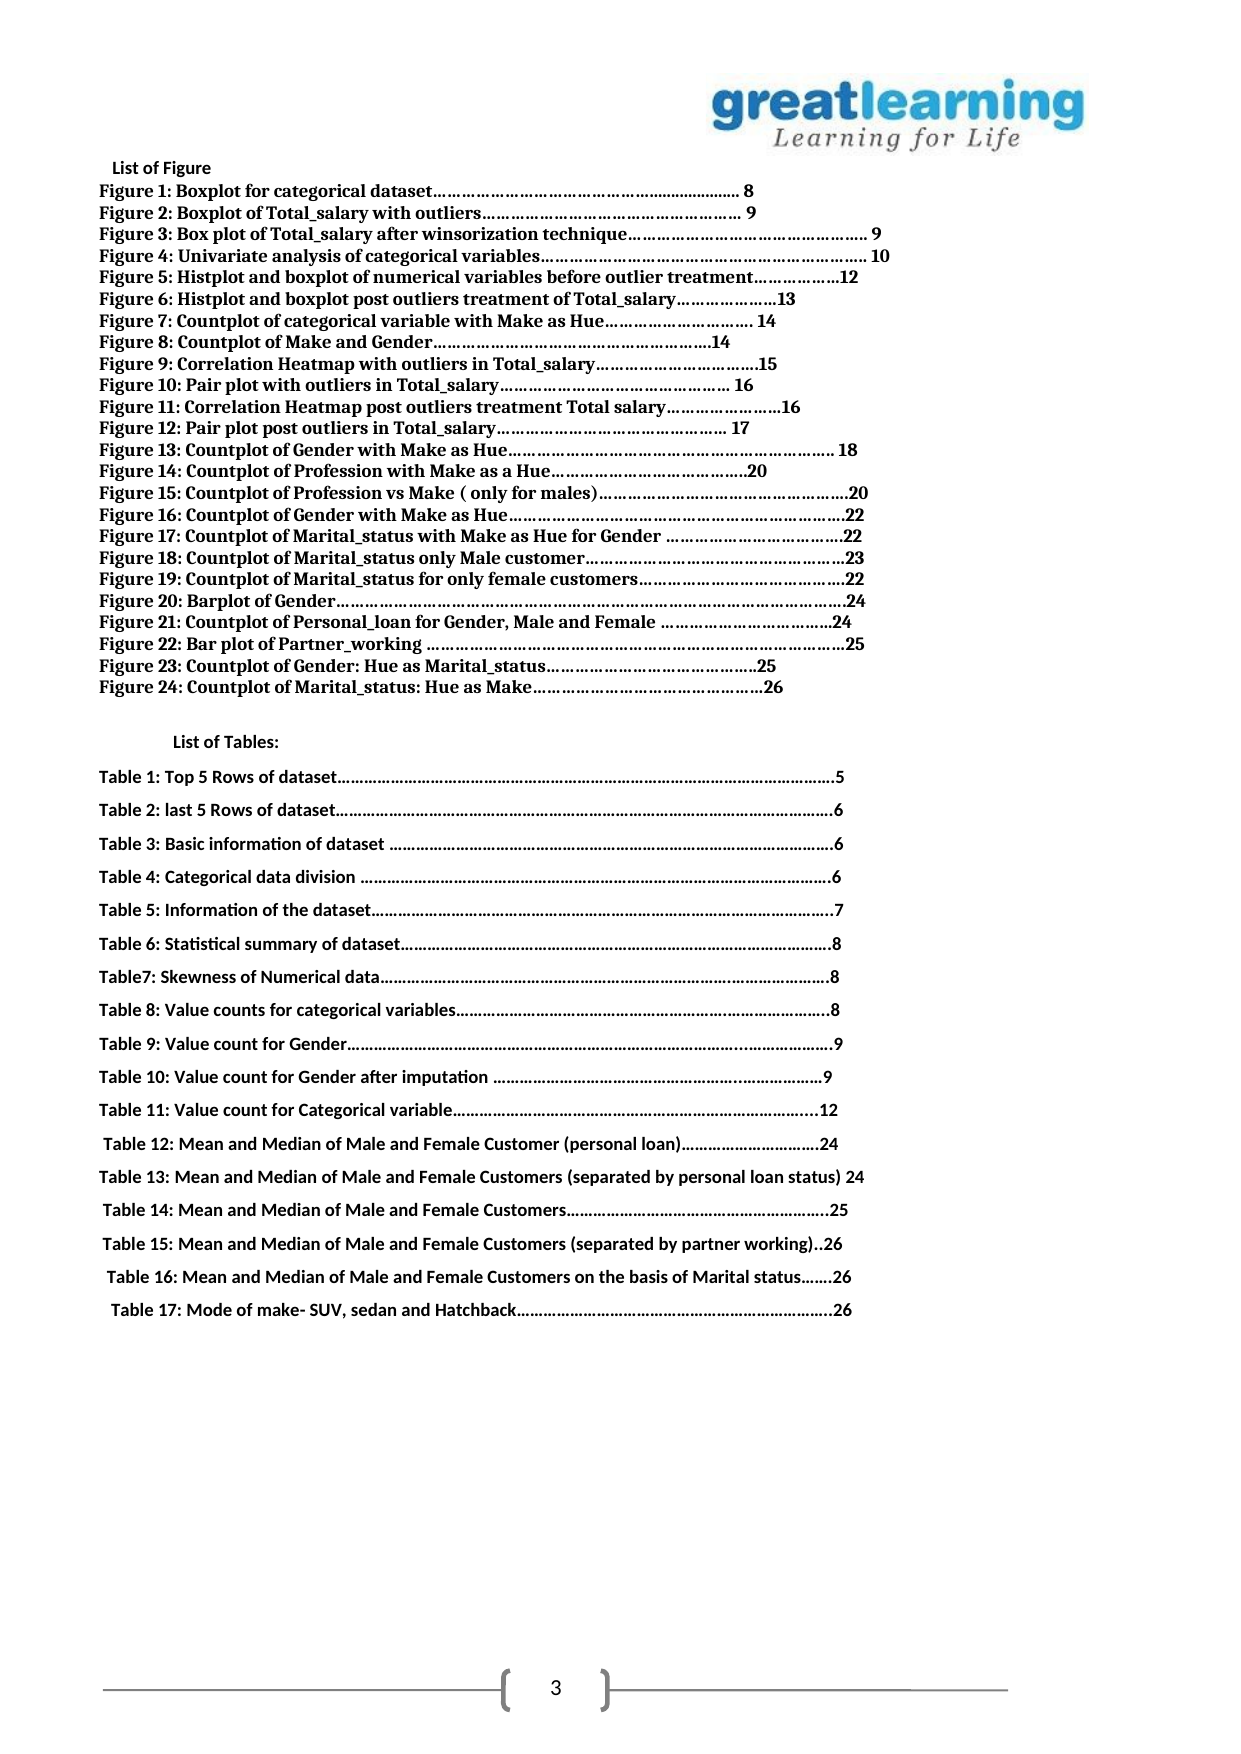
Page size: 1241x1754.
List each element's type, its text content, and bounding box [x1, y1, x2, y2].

text Figure 3: Box plot of Total_salary after winsorization technique………………………………………….. 9 [99, 224, 1101, 245]
text Figure 8: Countplot of Make and Gender………………………………………………….14 [99, 332, 1101, 353]
text Figure 16: Countplot of Gender with Make as Hue…………………………………………………………….22 [99, 504, 1101, 526]
text Figure 7: Countplot of categorical variable with Make as Hue…………………………. 14 [99, 310, 1101, 332]
text Figure 13: Countplot of Gender with Make as Hue………………………………………………………….. 18 [99, 439, 1101, 461]
text Table 17: Mode of make- SUV, sedan and Hatchback……………………………………………………………..26 [22, 1298, 1101, 1321]
list Table 8: Value counts for categorical variables…………………………………………………….…………………..8 [99, 998, 1090, 1021]
text Figure 4: Univariate analysis of categorical variables………………………………………………………….. 10 [99, 245, 1101, 267]
text Figure 15: Countplot of Profession vs Make ( only for males)…………………………………………….20 [99, 483, 1101, 504]
list Table 2: last 5 Rows of dataset………………………………………………………………………………………………….6 [99, 798, 1090, 821]
text List of Tables: [173, 730, 994, 753]
text Figure 14: Countplot of Profession with Make as a Hue…………………………………..20 [99, 461, 1101, 483]
text Figure 20: Barplot of Gender…………………………………………………………………………………………….24 [99, 590, 1101, 612]
text Figure 9: Correlation Heatmap with outliers in Total_salary…………………………….15 [99, 353, 1101, 375]
text Figure 1: Boxplot for categorical dataset………………………………………..................... 8 [99, 181, 1101, 202]
list Table7: Skewness of Numerical data…………………………………………………………………….………………….8 [99, 965, 1090, 988]
text Figure 11: Correlation Heatmap post outliers treatment Total salary……………………16 [99, 396, 1101, 418]
text Figure 2: Boxplot of Total_salary with outliers……………………………………………… 9 [99, 202, 1101, 224]
text Table 9: Value count for Gender……………………………………………………………………………...……………….9 [10, 1032, 1101, 1055]
text Table 12: Mean and Median of Male and Female Customer (personal loan)………………………….24 [99, 1132, 1101, 1155]
text List of Figure [10, 156, 994, 179]
text Figure 12: Pair plot post outliers in Total_salary………………………………………… 17 [99, 418, 1101, 439]
text Table 10: Value count for Gender after imputation ………………………………………………..………………9 [99, 1065, 1101, 1088]
text Figure 10: Pair plot with outliers in Total_salary………………………………………… 16 [99, 375, 1101, 396]
text Figure 5: Histplot and boxplot of numerical variables before outlier treatment………………12 [99, 267, 1101, 288]
text Figure 6: Histplot and boxplot post outliers treatment of Total_salary…………………13 [99, 288, 1101, 310]
list Table 4: Categorical data division …………………………………………………………………………………………….6 [99, 865, 1090, 888]
text Figure 22: Bar plot of Partner_working ……………………………………………………………………………25 [99, 633, 1101, 655]
text Table 11: Value count for Categorical variable……………………………………………………………………....12 [99, 1098, 1101, 1121]
text Figure 18: Countplot of Marital_status only Male customer………………………………………………23 [99, 547, 1101, 569]
text Figure 19: Countplot of Marital_status for only female customers…………………………………….22 [99, 569, 1101, 590]
text Figure 24: Countplot of Marital_status: Hue as Make…………………………………………26 [99, 677, 1101, 698]
list Table 3: Basic information of dataset ……………………………………………………………………………………….6 [99, 832, 1090, 855]
list Table 6: Statistical summary of dataset…………………………………………………………………………………….8 [99, 932, 1090, 955]
text Table 15: Mean and Median of Male and Female Customers (separated by partner working)..26 [22, 1232, 1101, 1255]
list Table 1: Top 5 Rows of dataset………………………………………………………………………………………………….5 [99, 765, 1090, 788]
text Table 13: Mean and Median of Male and Female Customers (separated by personal loan status) 24 [99, 1165, 1101, 1188]
text Figure 23: Countplot of Gender: Hue as Marital_status……………………………………..25 [99, 655, 1101, 677]
text Table 16: Mean and Median of Male and Female Customers on the basis of Marital status…….26 [22, 1265, 1101, 1288]
text Figure 21: Countplot of Personal_loan for Gender, Male and Female ……………………………...24 [99, 612, 1101, 633]
text Figure 17: Countplot of Marital_status with Make as Hue for Gender ……………………………….22 [99, 526, 1101, 547]
picture [705, 73, 1089, 156]
text Table 14: Mean and Median of Male and Female Customers…………………………………………………..25 [22, 1198, 1101, 1221]
list Table 5: Information of the dataset…………………………………………………………………………………………..7 [99, 898, 1090, 921]
